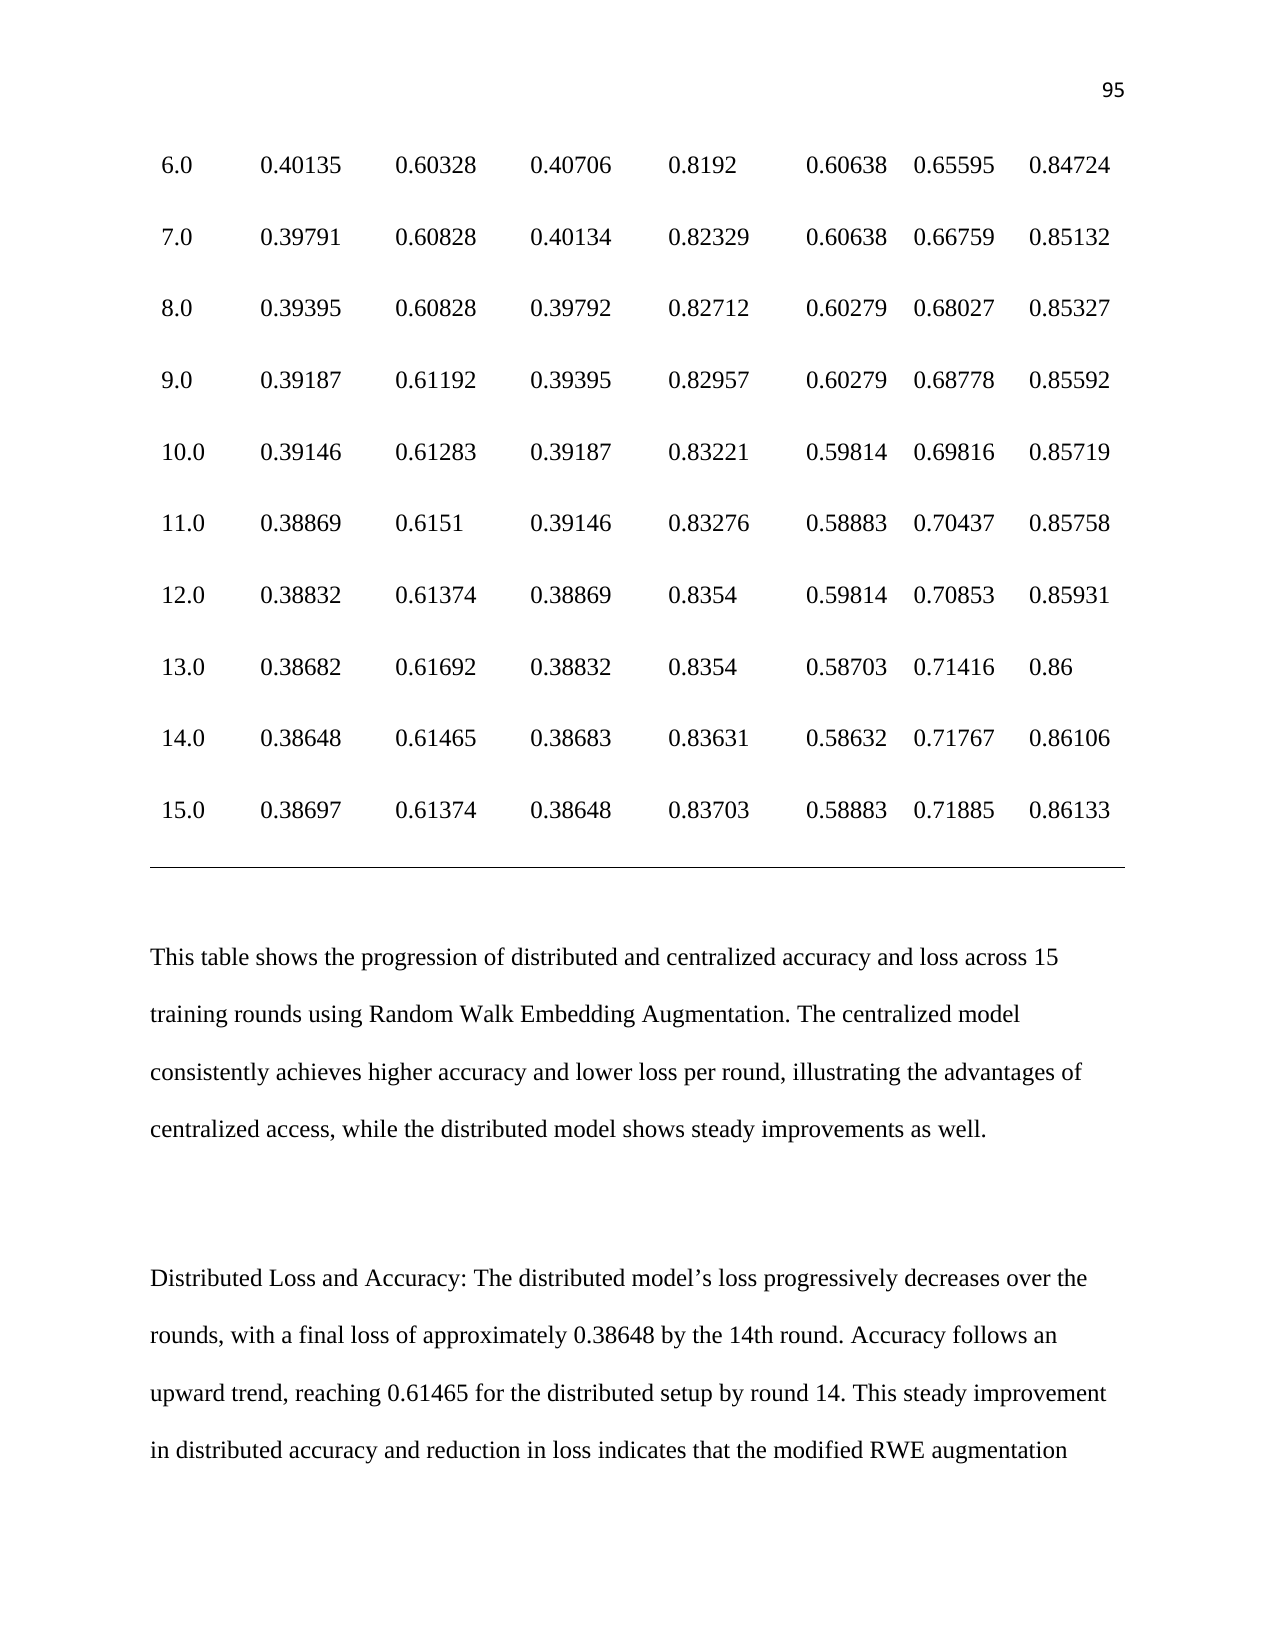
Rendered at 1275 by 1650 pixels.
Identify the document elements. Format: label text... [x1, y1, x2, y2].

table_cell 0.58632 [795, 723, 902, 795]
table_cell 0.59814 [795, 437, 902, 508]
table_cell 0.85132 [1018, 222, 1125, 293]
table_cell 0.38697 [249, 795, 384, 867]
table_cell 8.0 [150, 293, 249, 365]
table_cell 0.61692 [384, 652, 519, 723]
table_cell 0.82957 [657, 365, 794, 437]
table_cell 0.38869 [519, 580, 657, 652]
table_cell 0.71885 [902, 795, 1018, 867]
table_cell 0.39395 [249, 293, 384, 365]
table_cell 0.83703 [657, 795, 794, 867]
table_cell 0.39187 [519, 437, 657, 508]
table_cell 0.70853 [902, 580, 1018, 652]
table_cell 0.59814 [795, 580, 902, 652]
table_cell 0.38832 [249, 580, 384, 652]
table_cell 0.60328 [384, 150, 519, 222]
table_cell 0.8354 [657, 580, 794, 652]
table_cell 0.60279 [795, 365, 902, 437]
table_cell 0.39187 [249, 365, 384, 437]
table_cell 0.83221 [657, 437, 794, 508]
table_cell 0.60279 [795, 293, 902, 365]
table_cell 0.61374 [384, 580, 519, 652]
table_cell 0.39146 [249, 437, 384, 508]
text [150, 1263, 1125, 1464]
table_cell 0.83631 [657, 723, 794, 795]
table_cell 0.60638 [795, 222, 902, 293]
table_cell 15.0 [150, 795, 249, 867]
table_cell 0.86133 [1018, 795, 1125, 867]
table_cell 0.40706 [519, 150, 657, 222]
table_cell 0.85592 [1018, 365, 1125, 437]
table_cell 0.8354 [657, 652, 794, 723]
table_cell 0.39792 [519, 293, 657, 365]
table_cell 12.0 [150, 580, 249, 652]
table_cell 0.61465 [384, 723, 519, 795]
table_cell 0.39395 [519, 365, 657, 437]
table_cell 7.0 [150, 222, 249, 293]
table_cell 0.6151 [384, 508, 519, 580]
table_cell 0.8192 [657, 150, 794, 222]
table_cell 10.0 [150, 437, 249, 508]
text This table shows the progression of distributed and centralized accuracy and loss across 15 training rounds using Random Walk Embedding Augmentation. The centralized model consistently achieves higher accuracy and lower loss per round, illustrating the advantages of centralized access, while the distributed model shows steady improvements as well. [150, 942, 1125, 1143]
table_cell 0.40134 [519, 222, 657, 293]
table_cell 0.85931 [1018, 580, 1125, 652]
table_cell 0.60828 [384, 222, 519, 293]
table_cell 14.0 [150, 723, 249, 795]
table_cell 0.58883 [795, 795, 902, 867]
table_cell 0.82329 [657, 222, 794, 293]
table_cell 0.39146 [519, 508, 657, 580]
table_cell 0.82712 [657, 293, 794, 365]
table_cell 0.85327 [1018, 293, 1125, 365]
table_cell 0.86 [1018, 652, 1125, 723]
table_cell 0.38648 [519, 795, 657, 867]
table_cell 0.71767 [902, 723, 1018, 795]
table_cell 0.85758 [1018, 508, 1125, 580]
table_cell 0.85719 [1018, 437, 1125, 508]
table_cell 0.58883 [795, 508, 902, 580]
table_cell 0.61192 [384, 365, 519, 437]
table_cell 0.38648 [249, 723, 384, 795]
table_cell 0.40135 [249, 150, 384, 222]
table_cell 0.68027 [902, 293, 1018, 365]
table_cell 0.69816 [902, 437, 1018, 508]
table_cell 13.0 [150, 652, 249, 723]
table_cell 0.61283 [384, 437, 519, 508]
table_cell 0.39791 [249, 222, 384, 293]
table_cell 6.0 [150, 150, 249, 222]
table_cell 0.58703 [795, 652, 902, 723]
table_cell 0.68778 [902, 365, 1018, 437]
table_cell 11.0 [150, 508, 249, 580]
table_cell 9.0 [150, 365, 249, 437]
table_cell 0.84724 [1018, 150, 1125, 222]
table_cell 0.83276 [657, 508, 794, 580]
table_cell 0.38832 [519, 652, 657, 723]
table_cell 0.66759 [902, 222, 1018, 293]
table_cell 0.38683 [519, 723, 657, 795]
table_cell 0.70437 [902, 508, 1018, 580]
table_cell 0.86106 [1018, 723, 1125, 795]
table_cell 0.38682 [249, 652, 384, 723]
table_cell 0.60828 [384, 293, 519, 365]
table_cell 0.61374 [384, 795, 519, 867]
table_cell 0.60638 [795, 150, 902, 222]
table_cell 0.71416 [902, 652, 1018, 723]
table_cell 0.65595 [902, 150, 1018, 222]
table_cell 0.38869 [249, 508, 384, 580]
